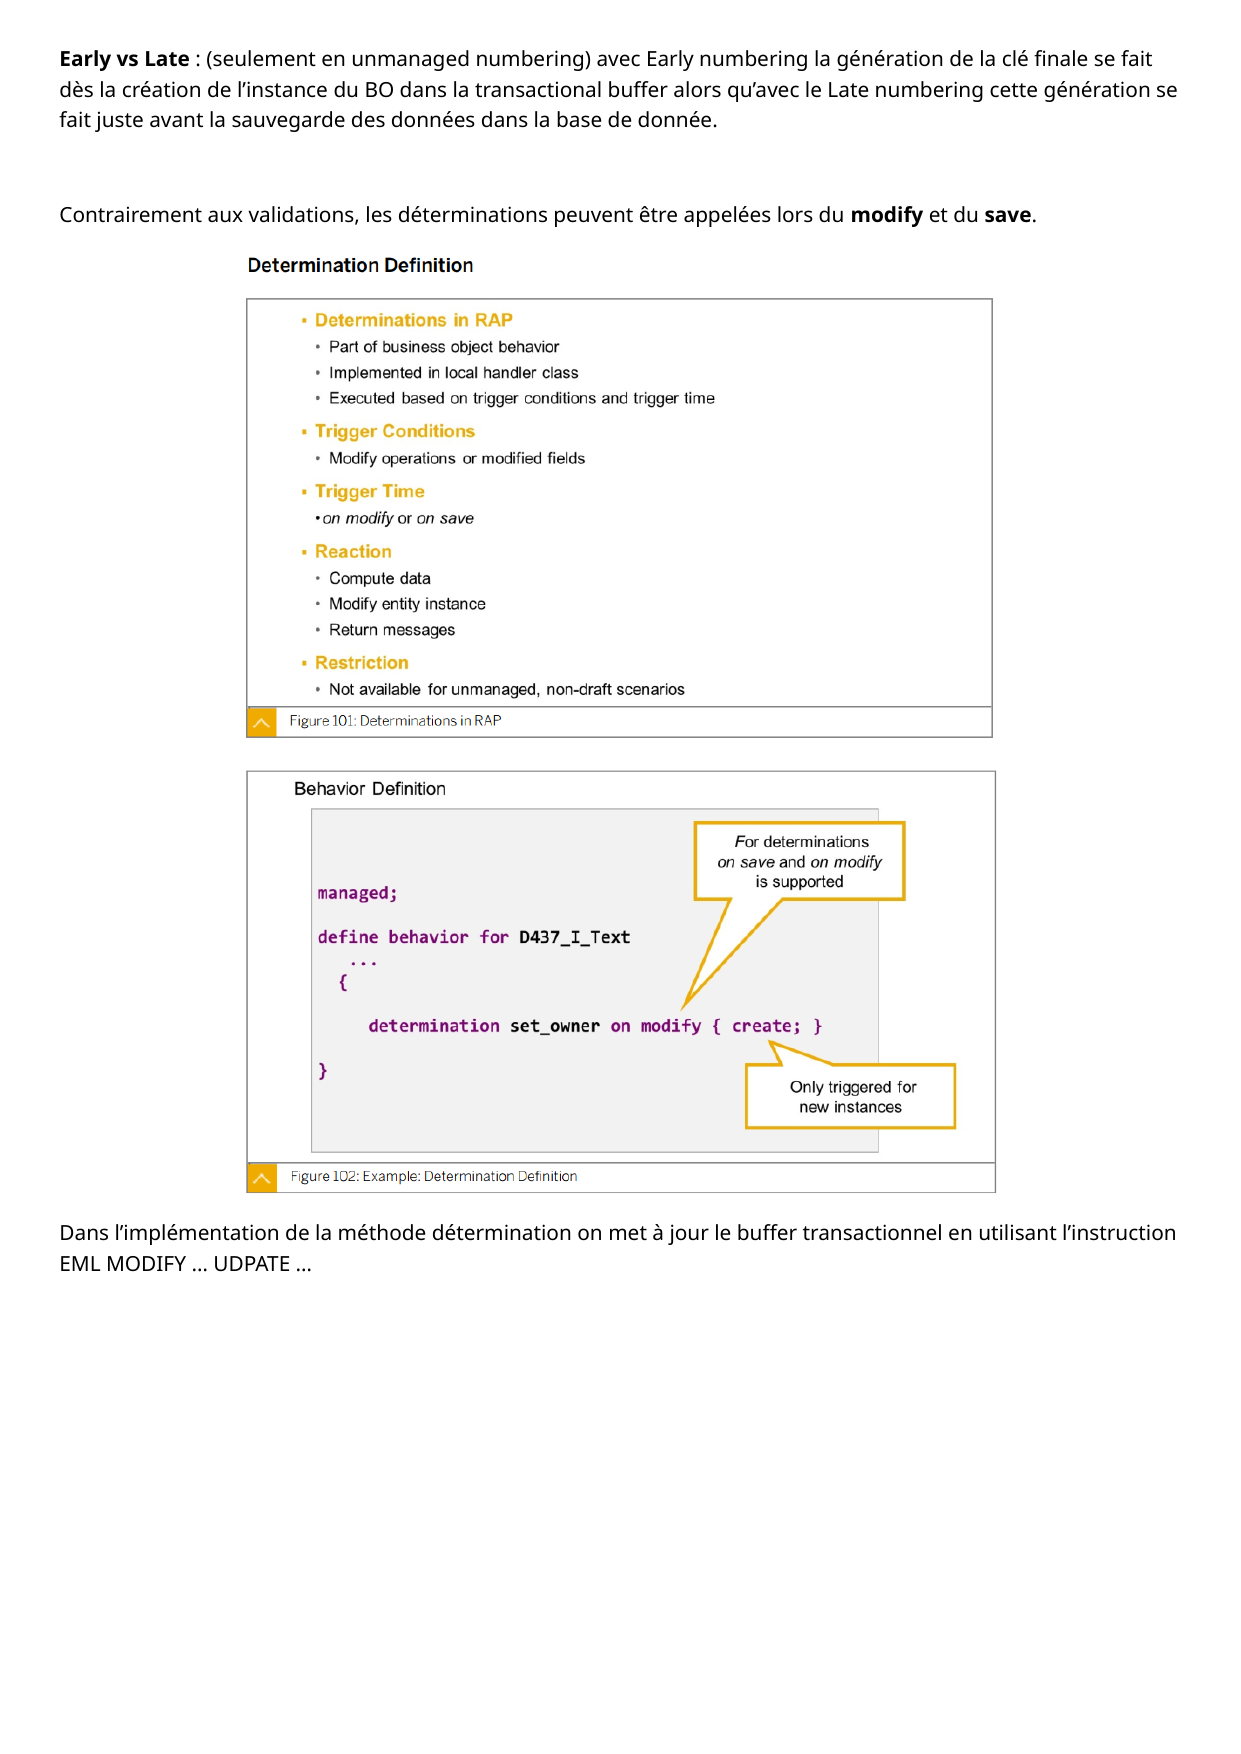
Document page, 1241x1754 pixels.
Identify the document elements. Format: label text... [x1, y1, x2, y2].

picture [237, 764, 1003, 1199]
picture [236, 247, 1004, 746]
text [59, 44, 1181, 134]
text Dans l’implémentation de la méthode détermination on met à jour le buffer transactionnel en utilisant l’instruction EML MODIFY … UDPATE … [59, 1218, 1181, 1277]
text Contrairement aux validations, les déterminations peuvent être appelées lors du modify et du save. [59, 200, 1181, 229]
